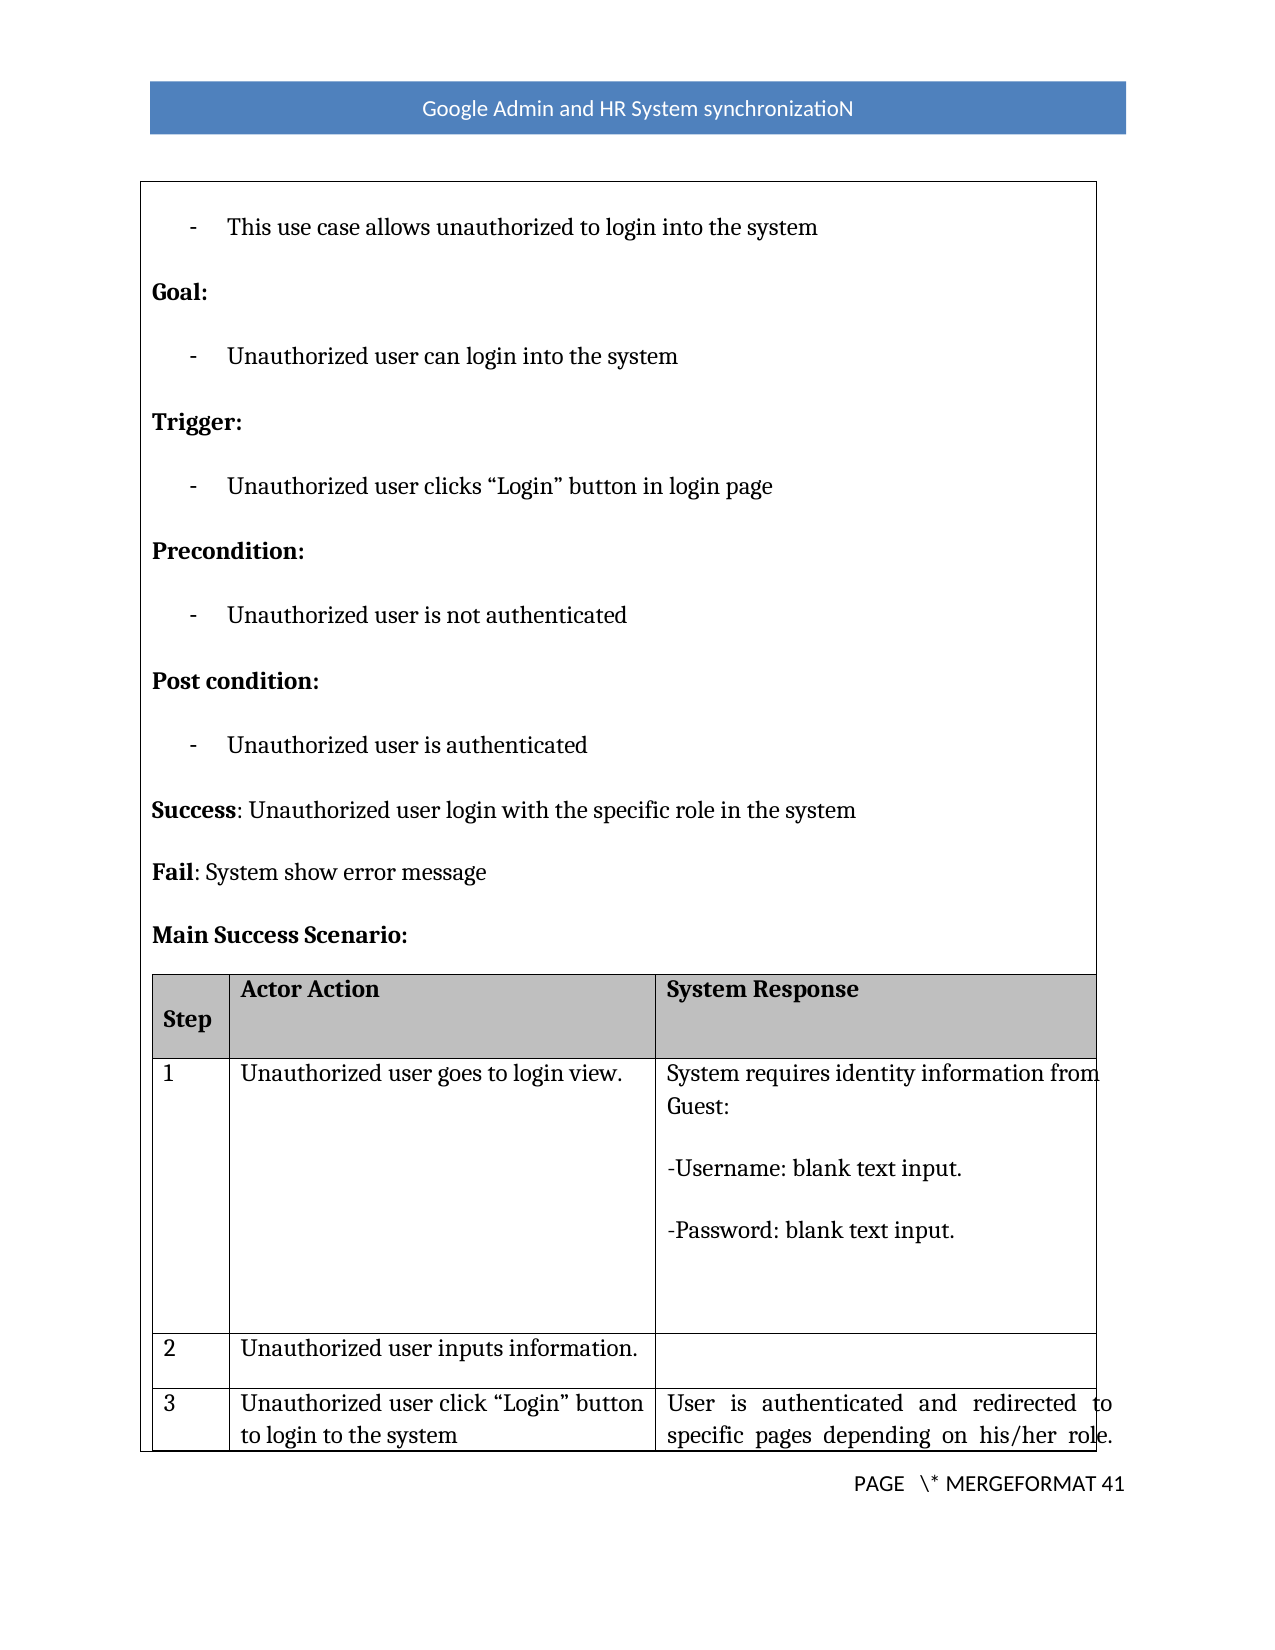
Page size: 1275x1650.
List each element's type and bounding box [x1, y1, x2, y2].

table_cell [141, 182, 1096, 1451]
